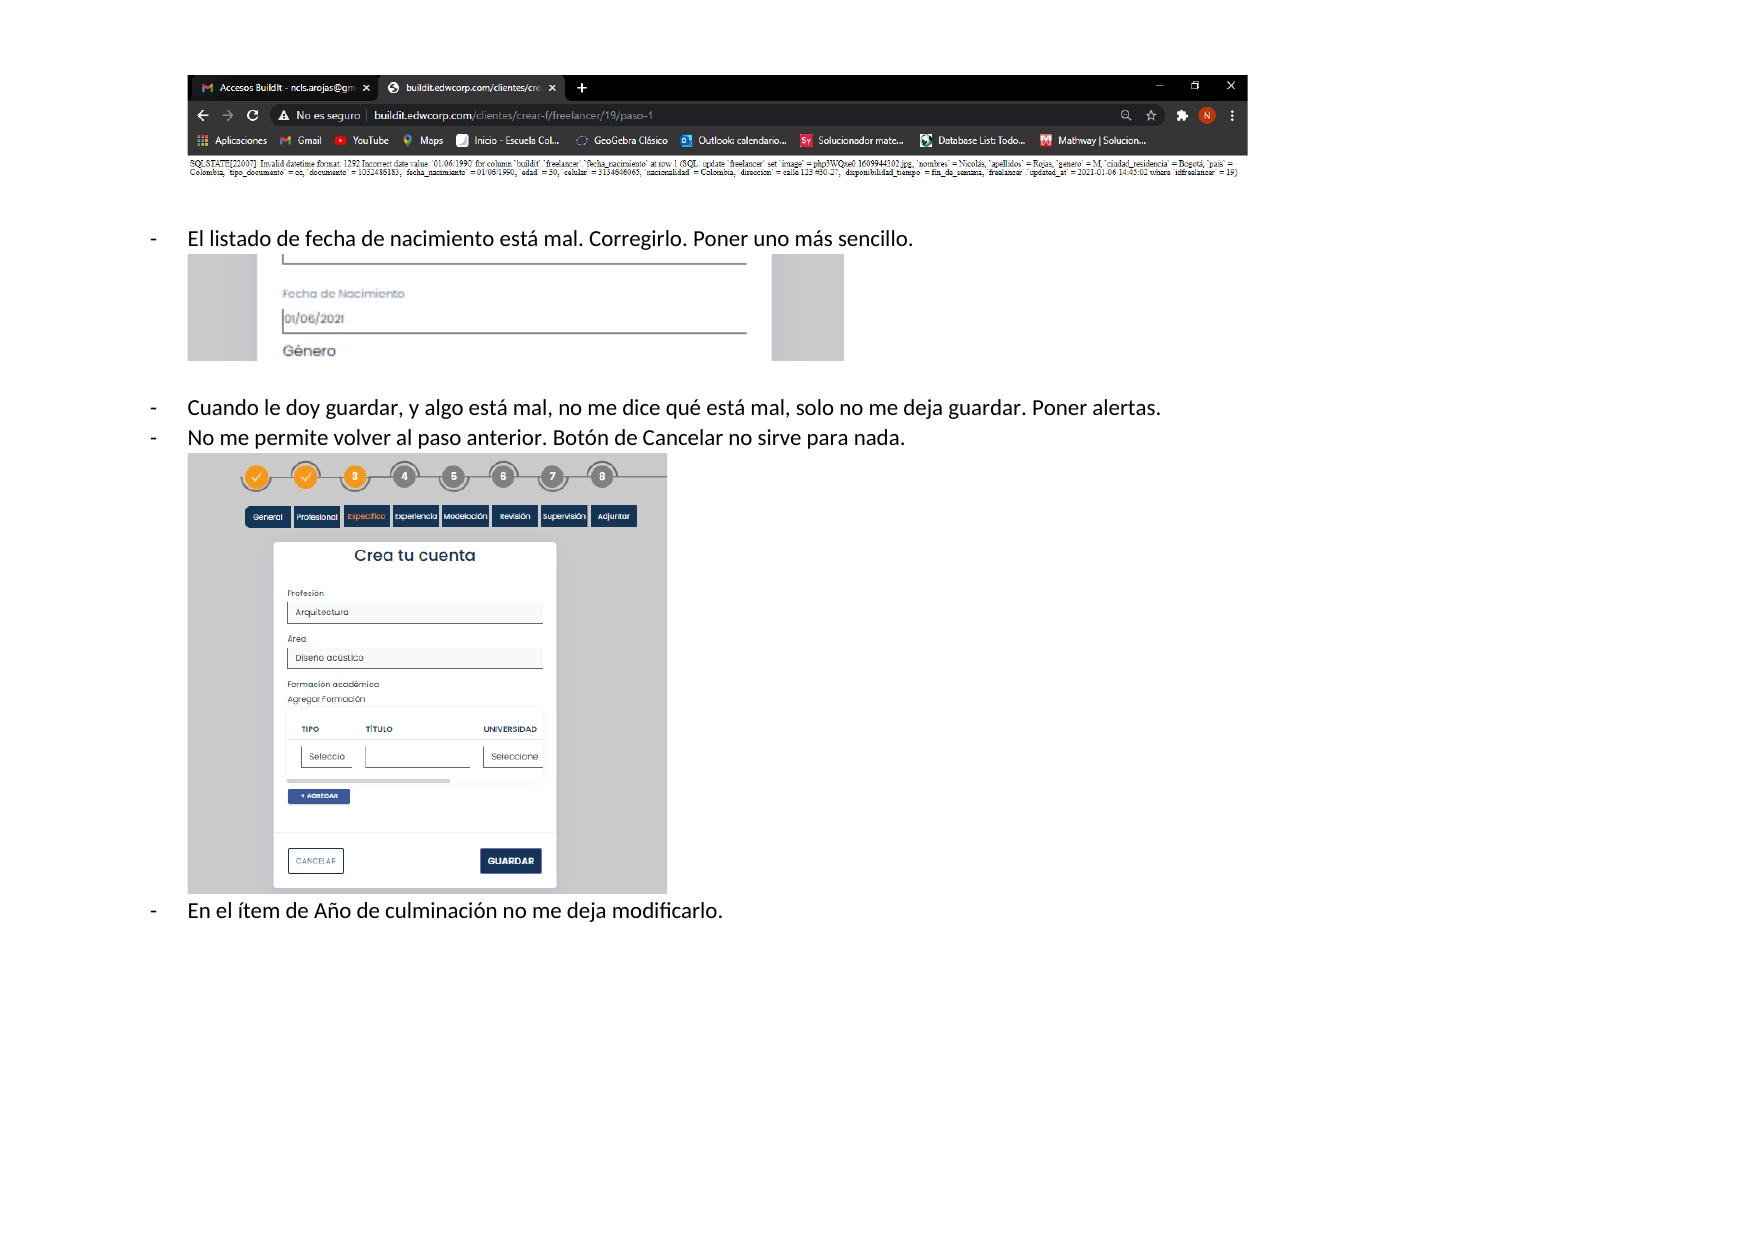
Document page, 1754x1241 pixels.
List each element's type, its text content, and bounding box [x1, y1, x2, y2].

list El listado de fecha de nacimiento está mal. Corregirlo. Poner uno más sencillo. [150, 224, 1679, 252]
list No me permite volver al paso anterior. Botón de Cancelar no sirve para nada. [150, 423, 1679, 451]
list Cuando le doy guardar, y algo está mal, no me dice qué está mal, solo no me deja guardar. Poner alertas. [150, 393, 1679, 421]
list En el ítem de Año de culminación no me deja modificarlo. [150, 896, 1679, 924]
